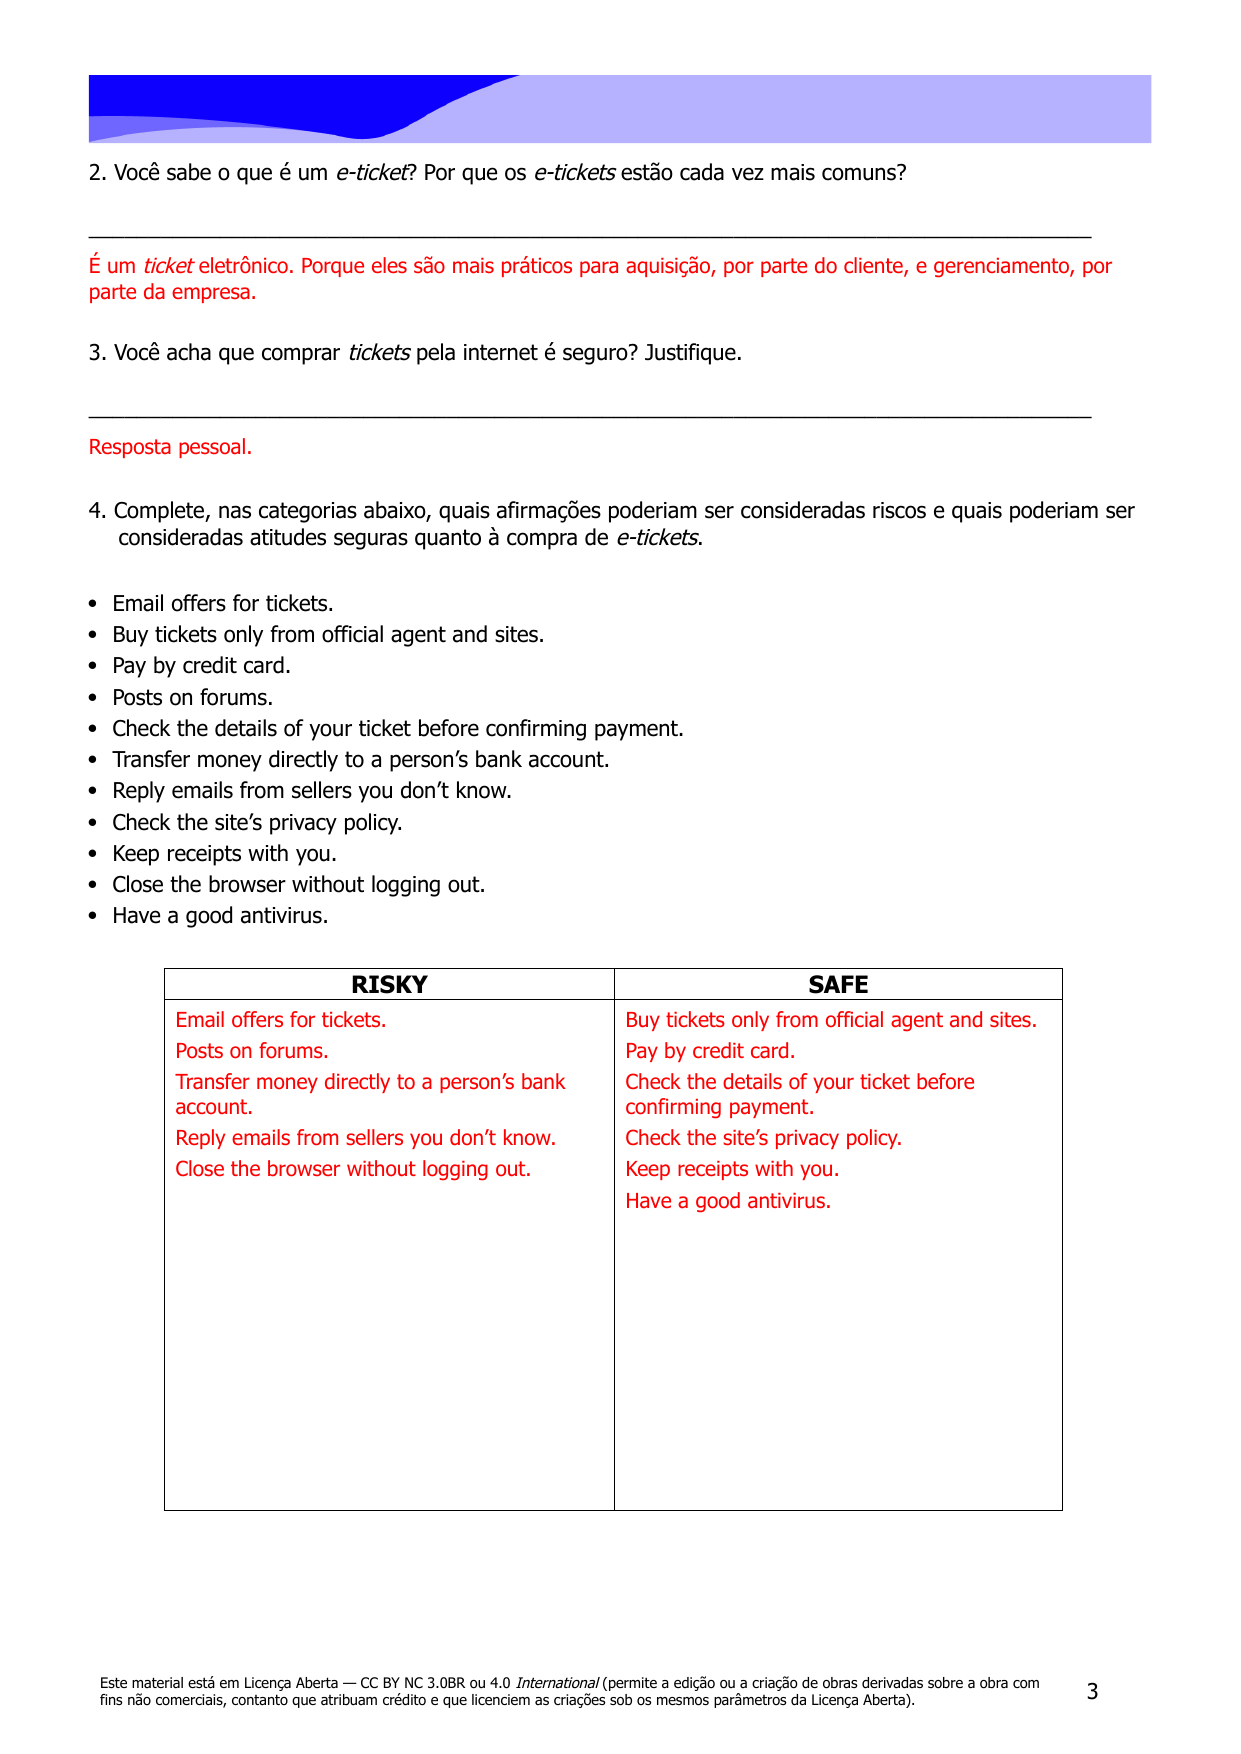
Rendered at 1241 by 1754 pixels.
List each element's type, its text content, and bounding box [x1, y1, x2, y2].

table_header SAFE [615, 969, 1062, 999]
text É um ticket eletrônico. Porque eles são mais práticos para aquisição, por parte do cliente, e gerenciamento, por parte da empresa. [89, 253, 1152, 303]
table_cell Buy tickets only from official agent and sites. Pay by credit card. Check the details of your ticket before confirming payment. Check the site’s privacy policy. Keep receipts with you. Have a good antivirus. [615, 1000, 1062, 1509]
table_cell Email offers for tickets. Posts on forums. Transfer money directly to a person’s bank account. Reply emails from sellers you don’t know. Close the browser without logging out. [165, 1000, 614, 1509]
text 2. Você sabe o que é um e-ticket? Por que os e-tickets estão cada vez mais comuns? [89, 159, 1152, 185]
table_header RISKY [165, 969, 614, 999]
text Transfer money directly to a person’s bank account. [89, 744, 1152, 773]
text Buy tickets only from official agent and sites. [89, 619, 1152, 648]
text Keep receipts with you. [89, 838, 1152, 867]
text Resposta pessoal. [89, 433, 1152, 458]
text 4. Complete, nas categorias abaixo, quais afirmações poderiam ser consideradas riscos e quais poderiam ser consideradas atitudes seguras quanto à compra de e-tickets. [89, 497, 1152, 550]
text 3. Você acha que comprar tickets pela internet é seguro? Justifique. [89, 339, 1152, 365]
text Check the details of your ticket before confirming payment. [89, 713, 1152, 742]
text Posts on forums. [89, 682, 1152, 711]
text ____________________________________________________________________________________ [89, 188, 1152, 247]
text Close the browser without logging out. [89, 869, 1152, 898]
text Check the site’s privacy policy. [89, 807, 1152, 836]
text Pay by credit card. [89, 651, 1152, 680]
text ____________________________________________________________________________________ [89, 368, 1152, 427]
text Email offers for tickets. [89, 588, 1152, 617]
text Have a good antivirus. [89, 901, 1152, 930]
picture [88, 75, 1152, 156]
text Reply emails from sellers you don’t know. [89, 776, 1152, 805]
